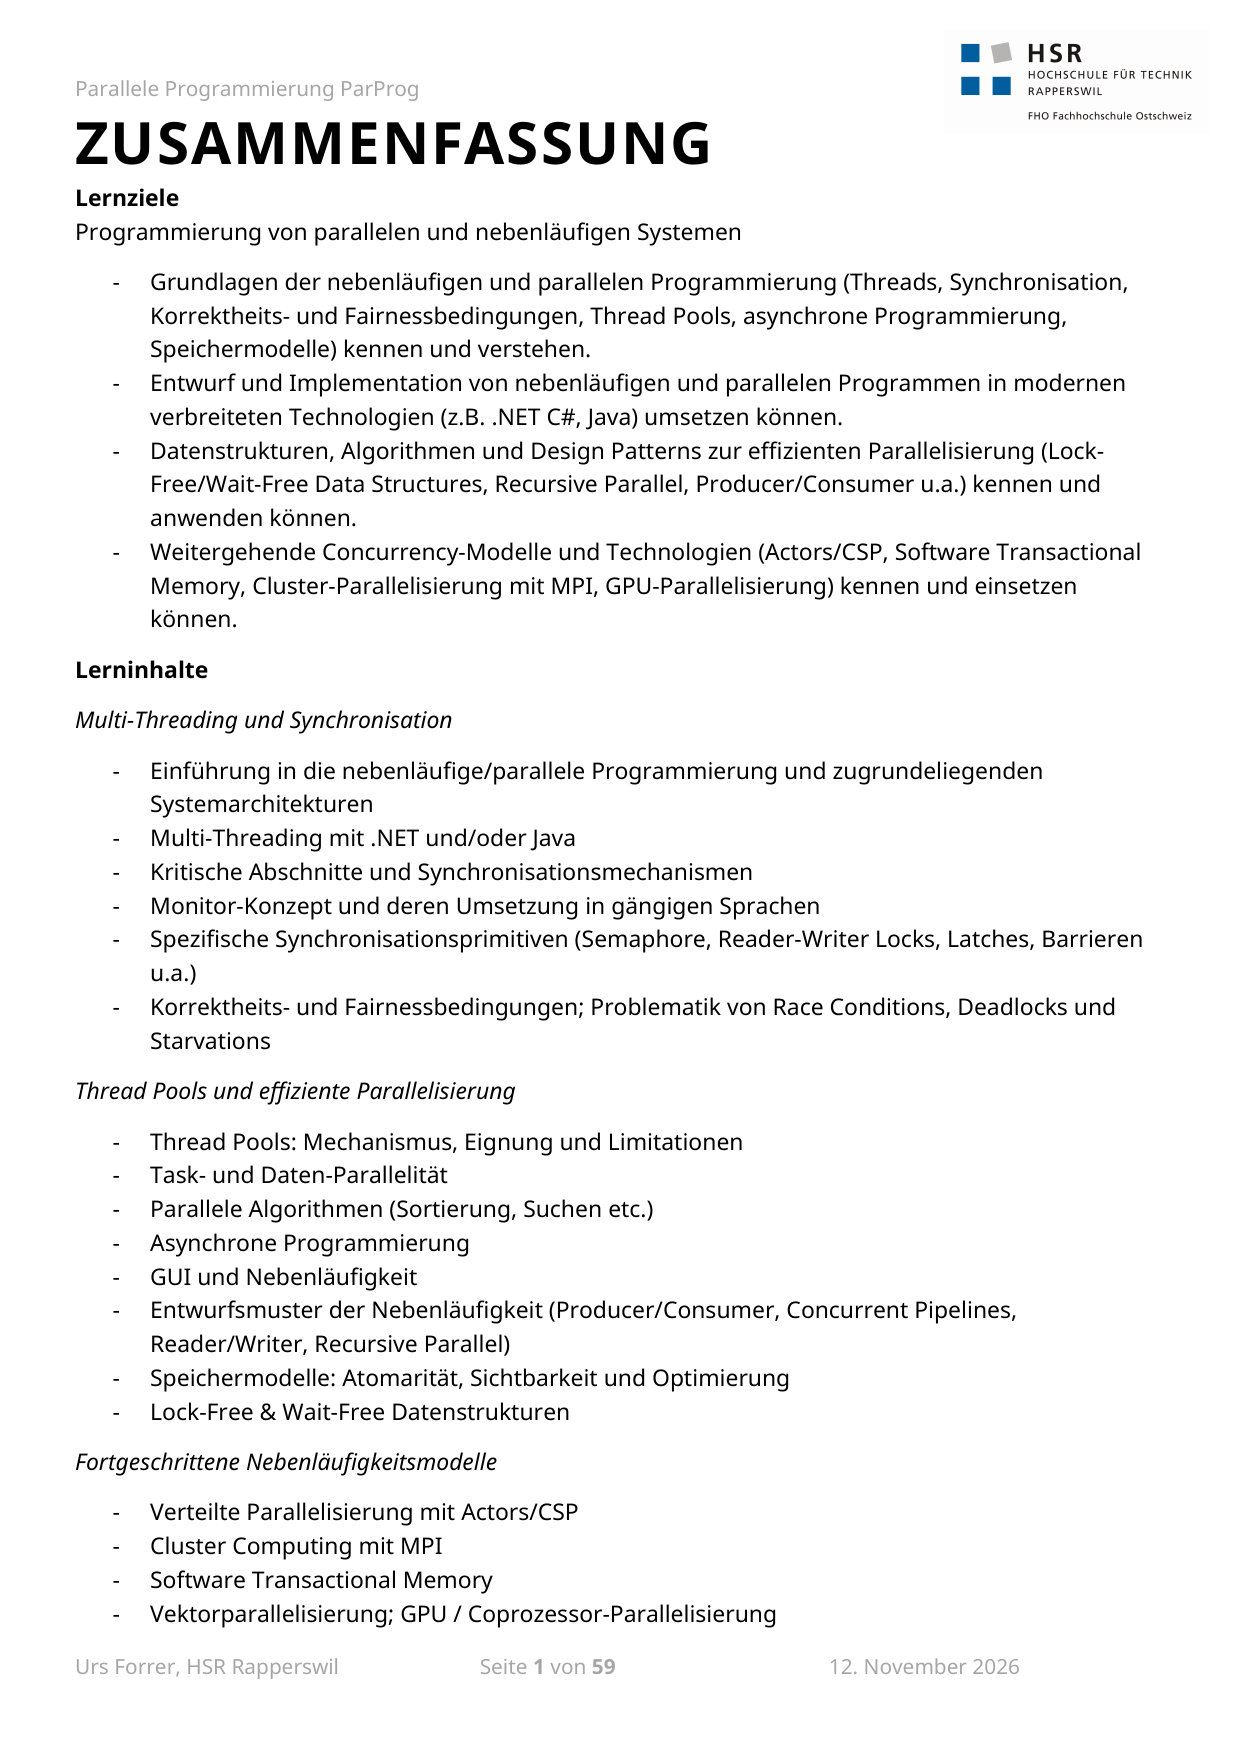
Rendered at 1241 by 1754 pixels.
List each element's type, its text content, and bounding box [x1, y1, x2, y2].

text Lernziele Programmierung von parallelen und nebenläufigen Systemen [75, 182, 1165, 247]
list Entwurf und Implementation von nebenläufigen und parallelen Programmen in modernen verbreiteten Technologien (z.B. .NET C#, Java) umsetzen können. [112, 367, 1165, 432]
list Cluster Computing mit MPI [112, 1530, 1165, 1561]
list Speichermodelle: Atomarität, Sichtbarkeit und Optimierung [112, 1362, 1165, 1393]
list Weitergehende Concurrency-Modelle und Technologien (Actors/CSP, Software Transactional Memory, Cluster-Parallelisierung mit MPI, GPU-Parallelisierung) kennen und einsetzen können. [112, 536, 1165, 634]
list Vektorparallelisierung; GPU / Coprozessor-Parallelisierung [112, 1597, 1165, 1629]
list Verteilte Parallelisierung mit Actors/CSP [112, 1496, 1165, 1527]
list Parallele Algorithmen (Sortierung, Suchen etc.) [112, 1193, 1165, 1224]
list Software Transactional Memory [112, 1564, 1165, 1595]
list Korrektheits- und Fairnessbedingungen; Problematik von Race Conditions, Deadlocks und Starvations [112, 991, 1165, 1056]
text Multi-Threading und Synchronisation [75, 704, 1165, 735]
text Lerninhalte [75, 654, 1165, 685]
list Monitor-Konzept und deren Umsetzung in gängigen Sprachen [112, 889, 1165, 921]
text Thread Pools und effiziente Parallelisierung [75, 1075, 1165, 1106]
list Einführung in die nebenläufige/parallele Programmierung und zugrundeliegenden Systemarchitekturen [112, 754, 1165, 819]
text Fortgeschrittene Nebenläufigkeitsmodelle [75, 1446, 1165, 1477]
list Asynchrone Programmierung [112, 1227, 1165, 1258]
list Thread Pools: Mechanismus, Eignung und Limitationen [112, 1125, 1165, 1157]
list Multi-Threading mit .NET und/oder Java [112, 822, 1165, 853]
list Lock-Free & Wait-Free Datenstrukturen [112, 1395, 1165, 1427]
picture [943, 29, 1210, 134]
list GUI und Nebenläufigkeit [112, 1260, 1165, 1292]
list Task- und Daten-Parallelität [112, 1159, 1165, 1190]
title Zusammenfassung [75, 102, 1165, 182]
list Kritische Abschnitte und Synchronisationsmechanismen [112, 856, 1165, 887]
list Spezifische Synchronisationsprimitiven (Semaphore, Reader-Writer Locks, Latches, Barrieren u.a.) [112, 923, 1165, 988]
list Grundlagen der nebenläufigen und parallelen Programmierung (Threads, Synchronisation, Korrektheits- und Fairnessbedingungen, Thread Pools, asynchrone Programmierung, Speichermodelle) kennen und verstehen. [112, 266, 1165, 364]
list Entwurfsmuster der Nebenläufigkeit (Producer/Consumer, Concurrent Pipelines, Reader/Writer, Recursive Parallel) [112, 1294, 1165, 1359]
list Datenstrukturen, Algorithmen und Design Patterns zur effizienten Parallelisierung (Lock-Free/Wait-Free Data Structures, Recursive Parallel, Producer/Consumer u.a.) kennen und anwenden können. [112, 434, 1165, 533]
